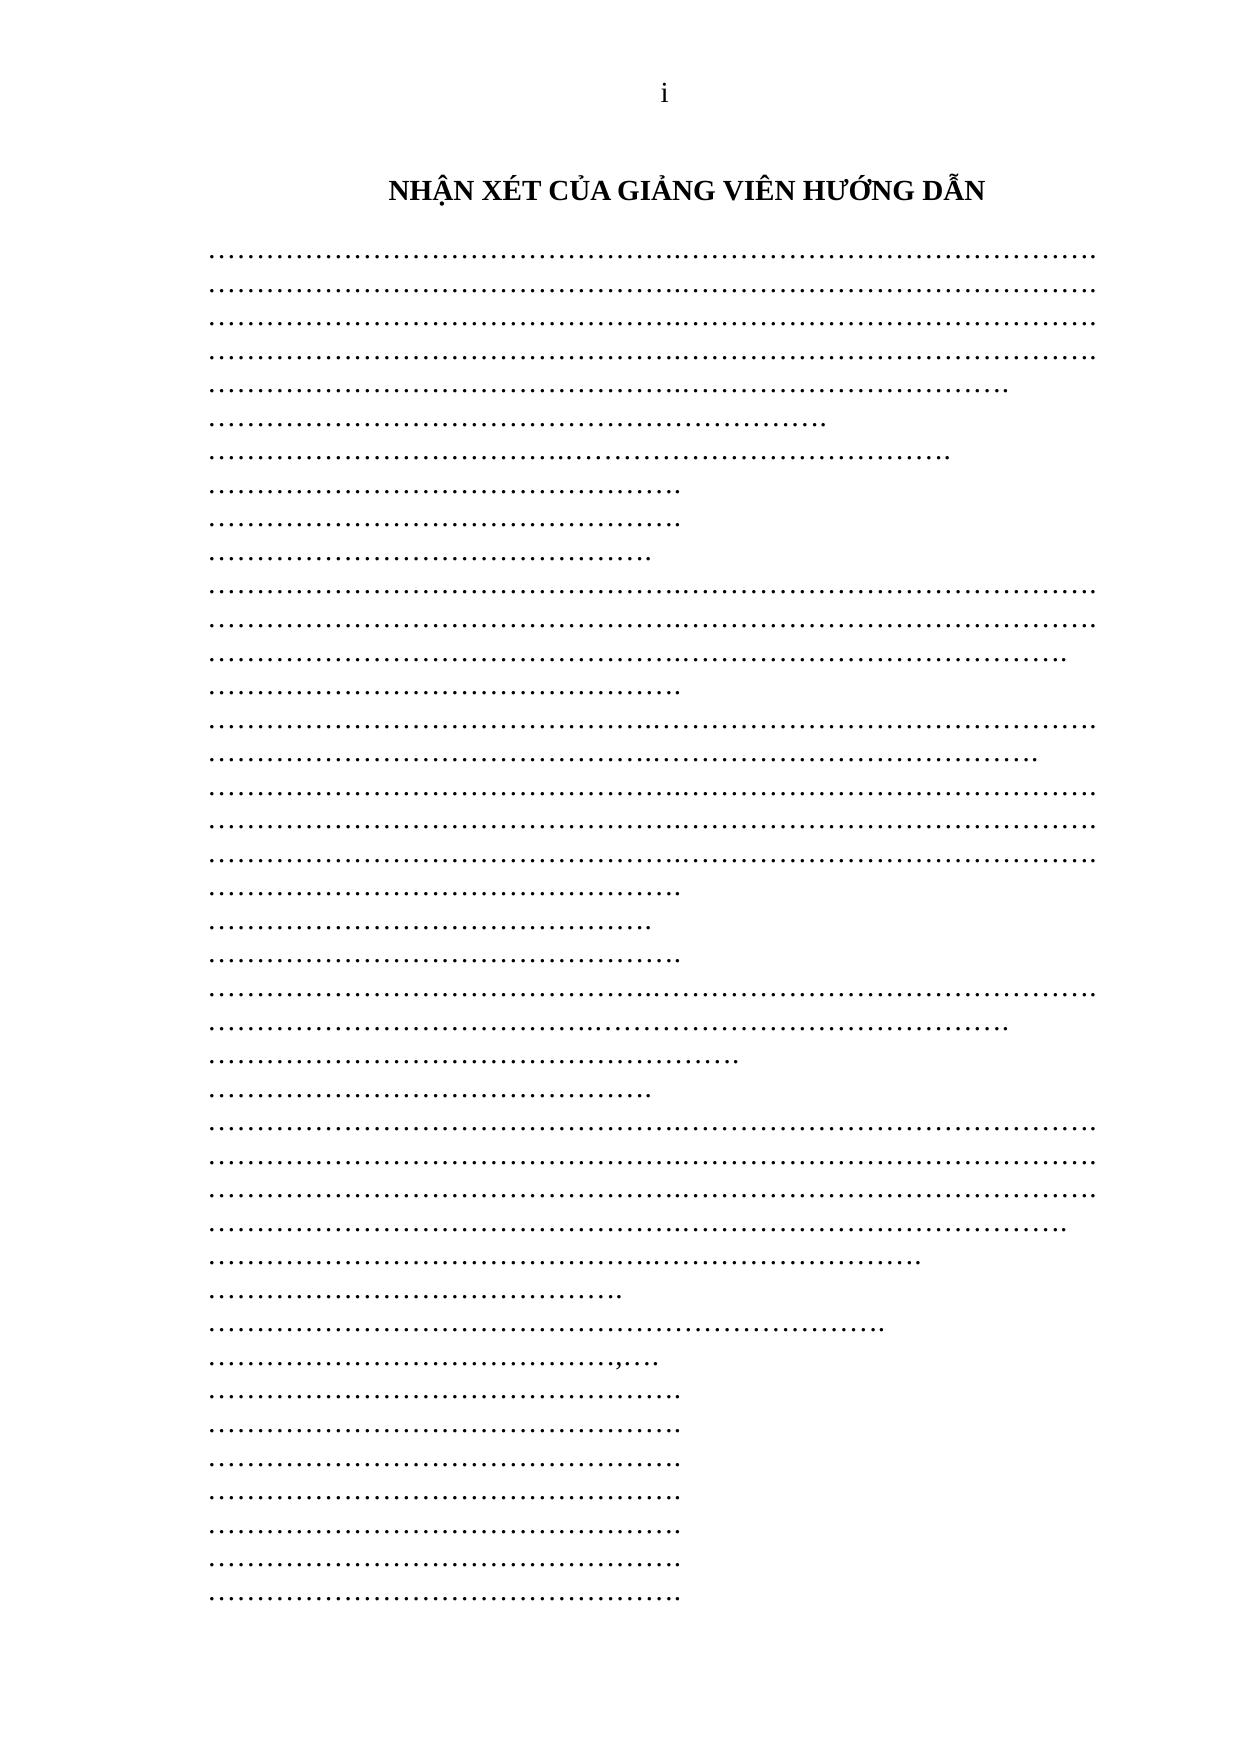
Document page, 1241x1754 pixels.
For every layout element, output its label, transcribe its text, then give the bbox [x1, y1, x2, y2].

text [207, 231, 1122, 1606]
subtitle NHẬN XÉT CỦA GIẢNG VIÊN HƯỚNG DẪN [252, 173, 1122, 206]
